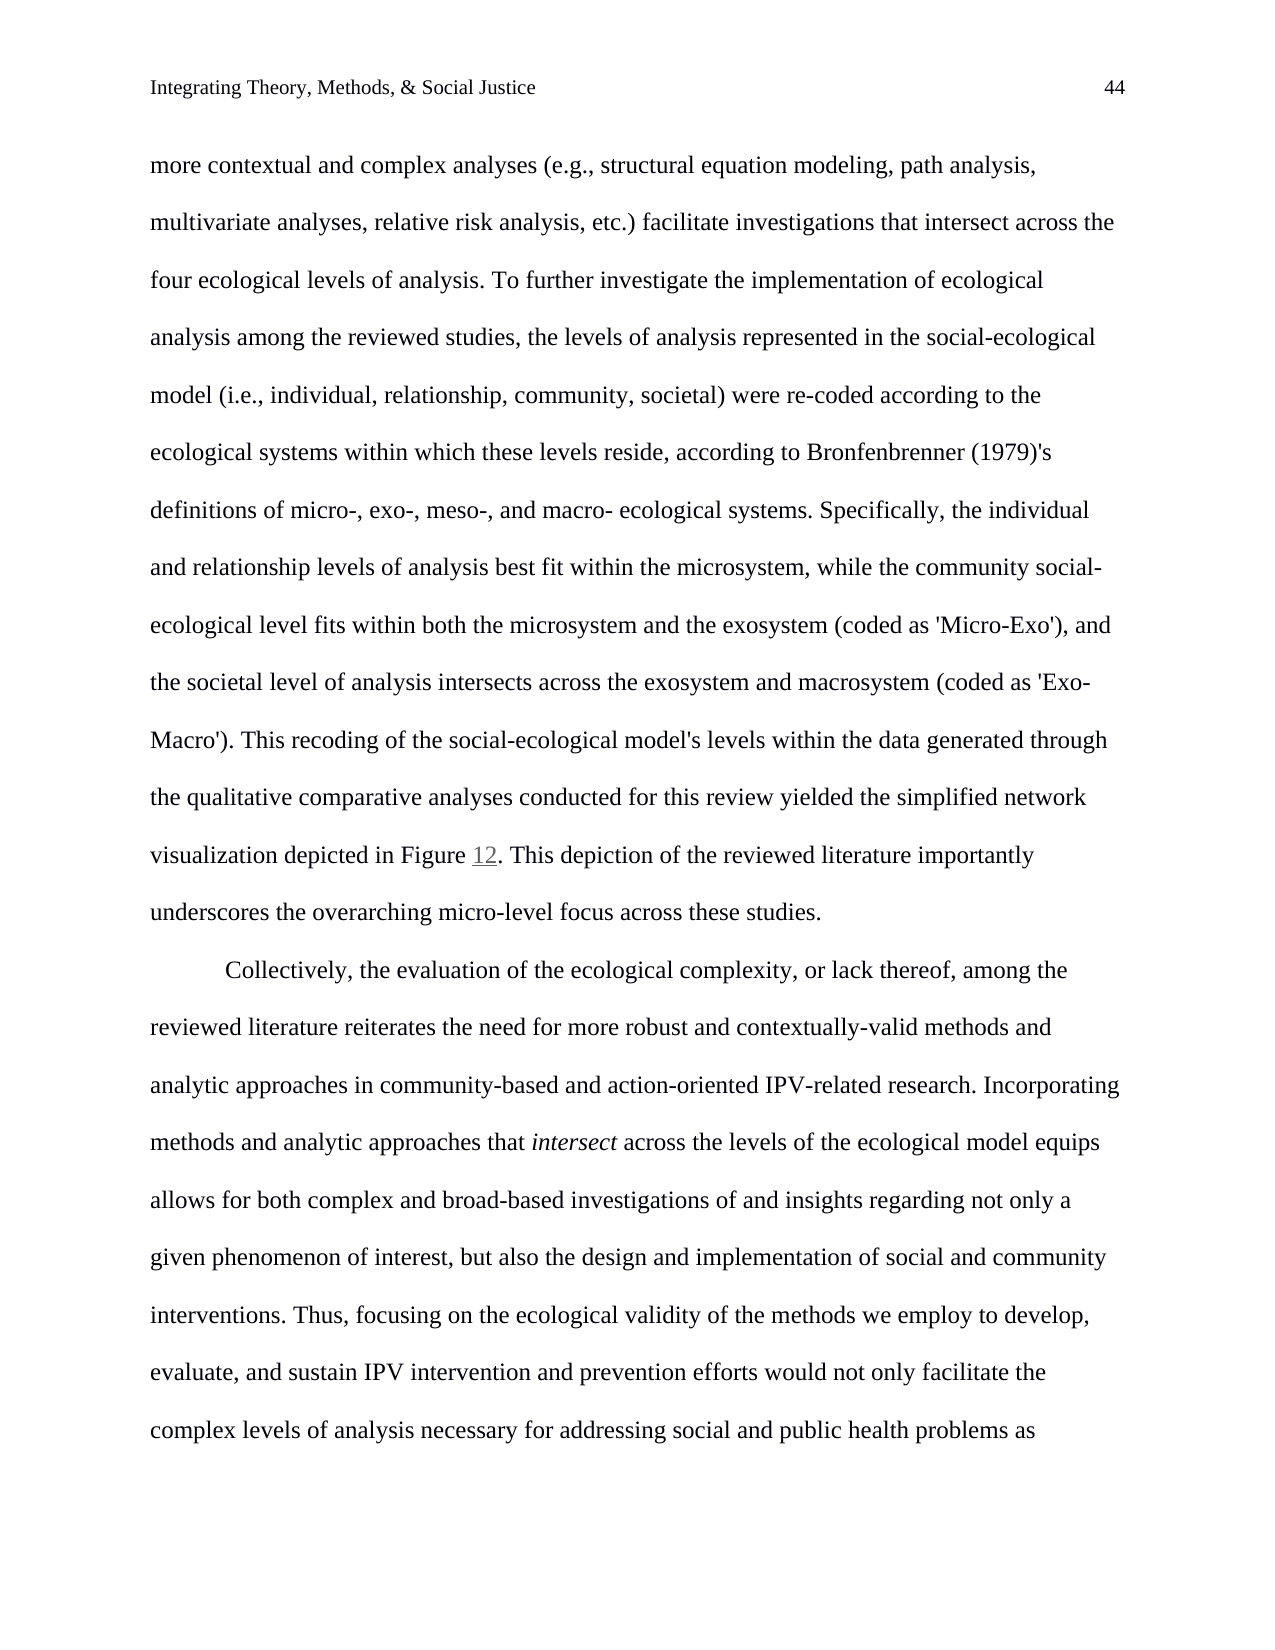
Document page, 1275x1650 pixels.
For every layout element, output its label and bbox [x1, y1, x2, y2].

text [150, 955, 1125, 1444]
